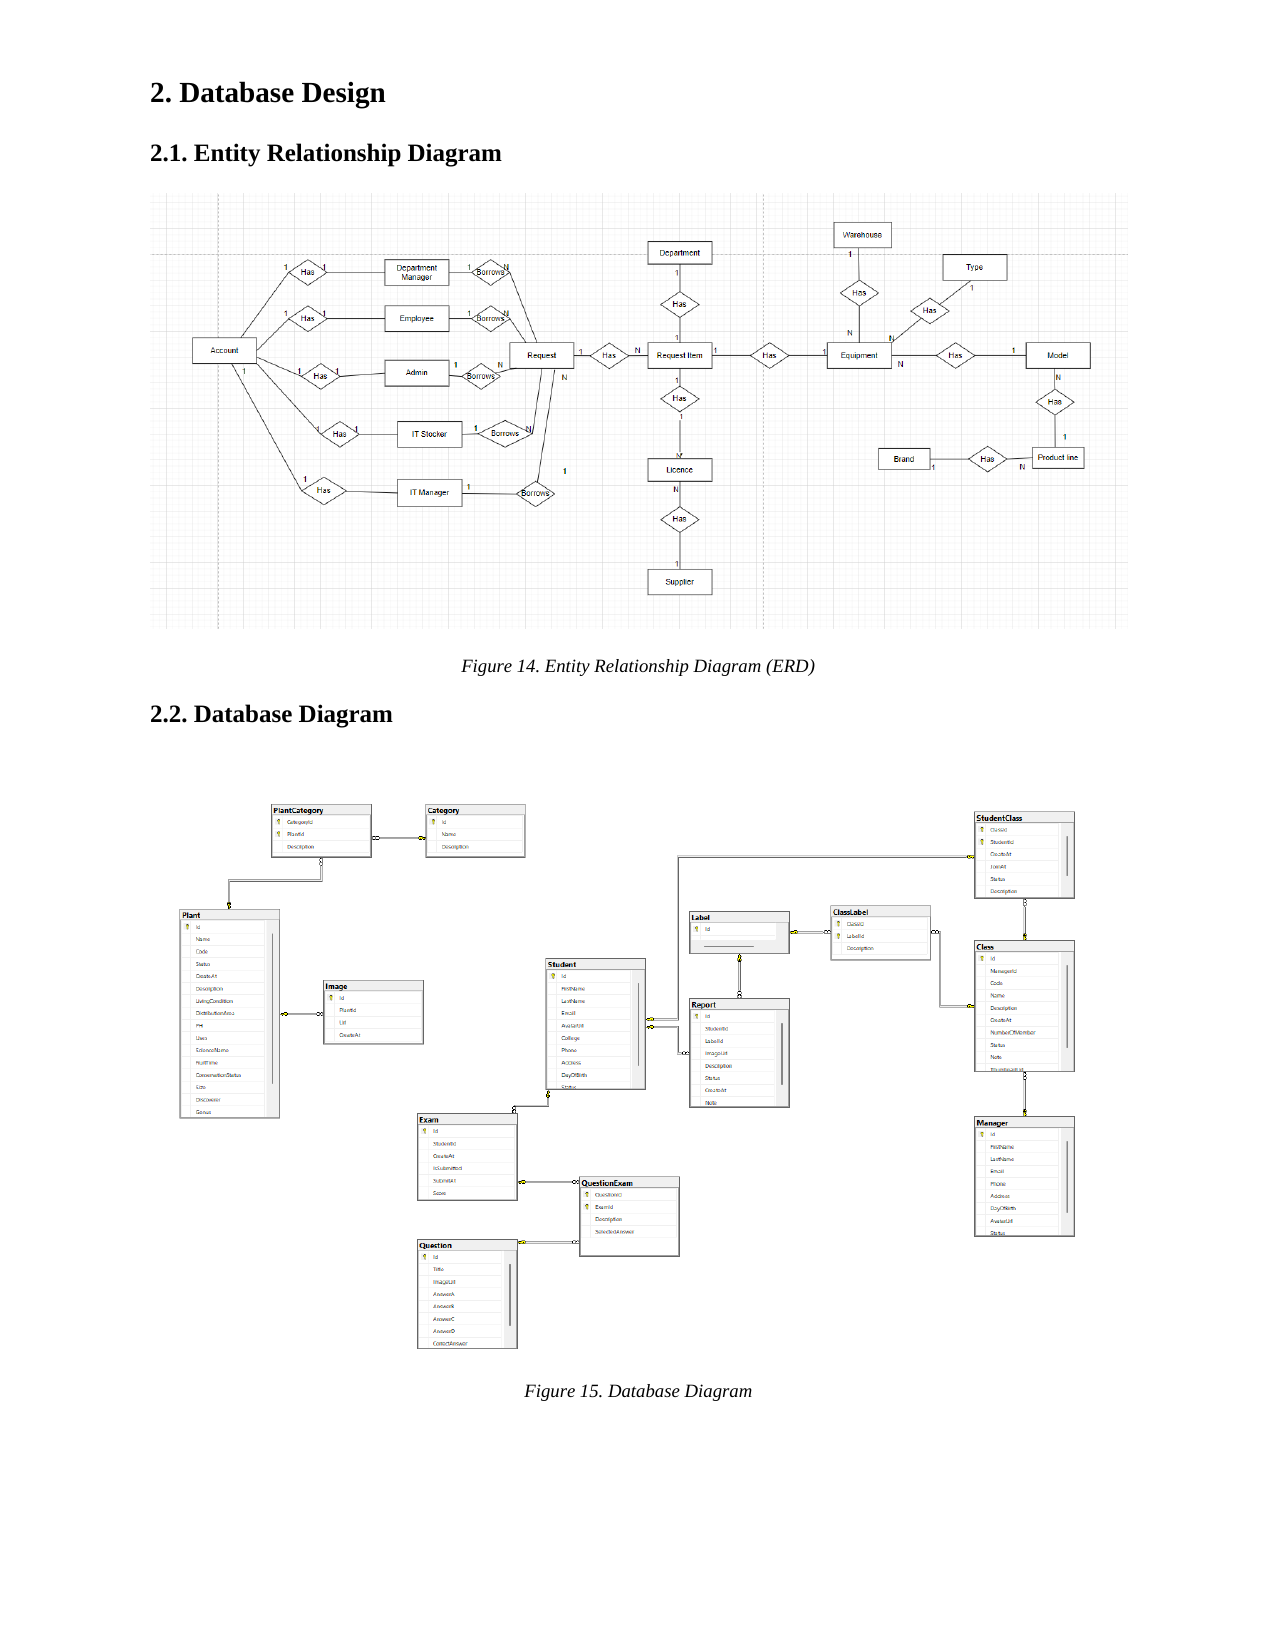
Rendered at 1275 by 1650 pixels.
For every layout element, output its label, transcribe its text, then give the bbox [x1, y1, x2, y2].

subtitle 2. Database Design [150, 75, 1128, 108]
picture [150, 755, 1093, 1362]
text Figure 15. Database Diagram [150, 1380, 1128, 1401]
picture [150, 193, 1128, 629]
subtitle 2.2. Database Diagram [150, 699, 1128, 728]
text Figure 14. Entity Relationship Diagram (ERD) [150, 654, 1128, 676]
subtitle 2.1. Entity Relationship Diagram [150, 138, 1128, 167]
